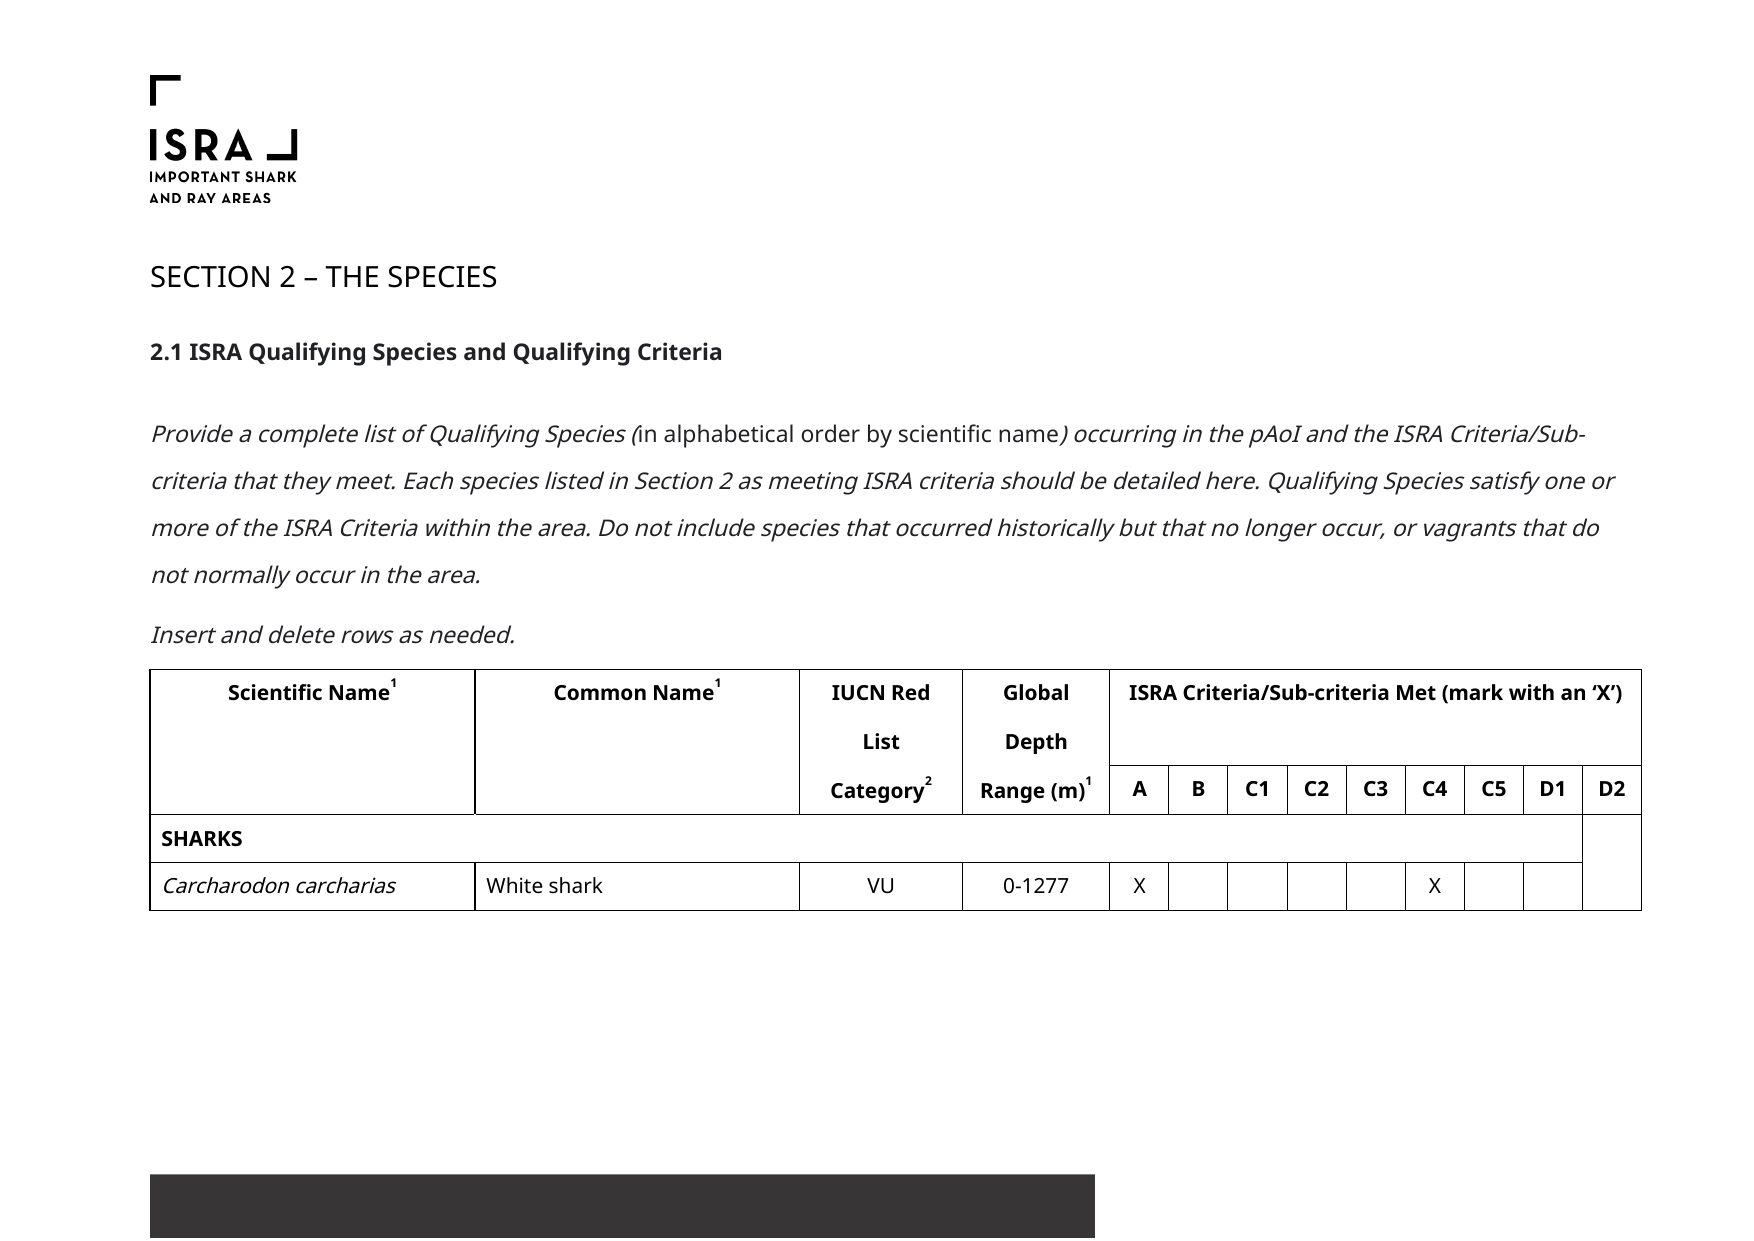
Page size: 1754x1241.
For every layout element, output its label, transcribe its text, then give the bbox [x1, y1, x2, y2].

table_header Common Name1 [476, 670, 799, 814]
table_cell [1465, 863, 1523, 909]
text Insert and delete rows as needed. [150, 609, 1636, 656]
table_header ISRA Criteria/Sub-criteria Met (mark with an ‘X’) [1110, 670, 1641, 765]
picture [150, 75, 298, 203]
text Provide a complete list of Qualifying Species (in alphabetical order by scientific name) occurring in the pAoI and the ISRA Criteria/Sub-criteria that they meet. Each species listed in Section 2 as meeting ISRA criteria should be detailed here. Qualifying Species satisfy one or more of the ISRA Criteria within the area. Do not include species that occurred historically but that no longer occur, or vagrants that do not normally occur in the area. [150, 409, 1636, 597]
table_cell A [1110, 766, 1168, 814]
table_cell C5 [1465, 766, 1523, 814]
table_cell C3 [1347, 766, 1405, 814]
table_cell D1 [1524, 766, 1582, 814]
table_cell [1228, 863, 1287, 909]
table_cell D2 [1583, 766, 1641, 814]
table_cell VU [800, 863, 962, 909]
table_header IUCN Red List Category2 [800, 670, 962, 814]
table_cell [1288, 863, 1346, 909]
table_cell [1583, 815, 1641, 909]
table_cell White shark [476, 863, 799, 909]
table_cell X [1406, 863, 1464, 909]
table_cell B [1169, 766, 1227, 814]
table_cell [1169, 863, 1227, 909]
table_cell C4 [1406, 766, 1464, 814]
table_header Global Depth Range (m)1 [963, 670, 1109, 814]
text 2.1 ISRA Qualifying Species and Qualifying Criteria [150, 326, 1636, 373]
table_cell [1524, 863, 1582, 909]
table_cell X [1110, 863, 1168, 909]
table_cell SHARKS [151, 815, 474, 862]
text SECTION 2 – THE SPECIES [150, 245, 1636, 304]
table_header Scientific Name1 [151, 670, 474, 814]
table_cell 0-1277 [963, 863, 1109, 909]
table_cell [1347, 863, 1405, 909]
table_cell Carcharodon carcharias [151, 863, 474, 909]
table_cell C1 [1228, 766, 1287, 814]
table_cell C2 [1288, 766, 1346, 814]
table_cell [476, 815, 1582, 862]
